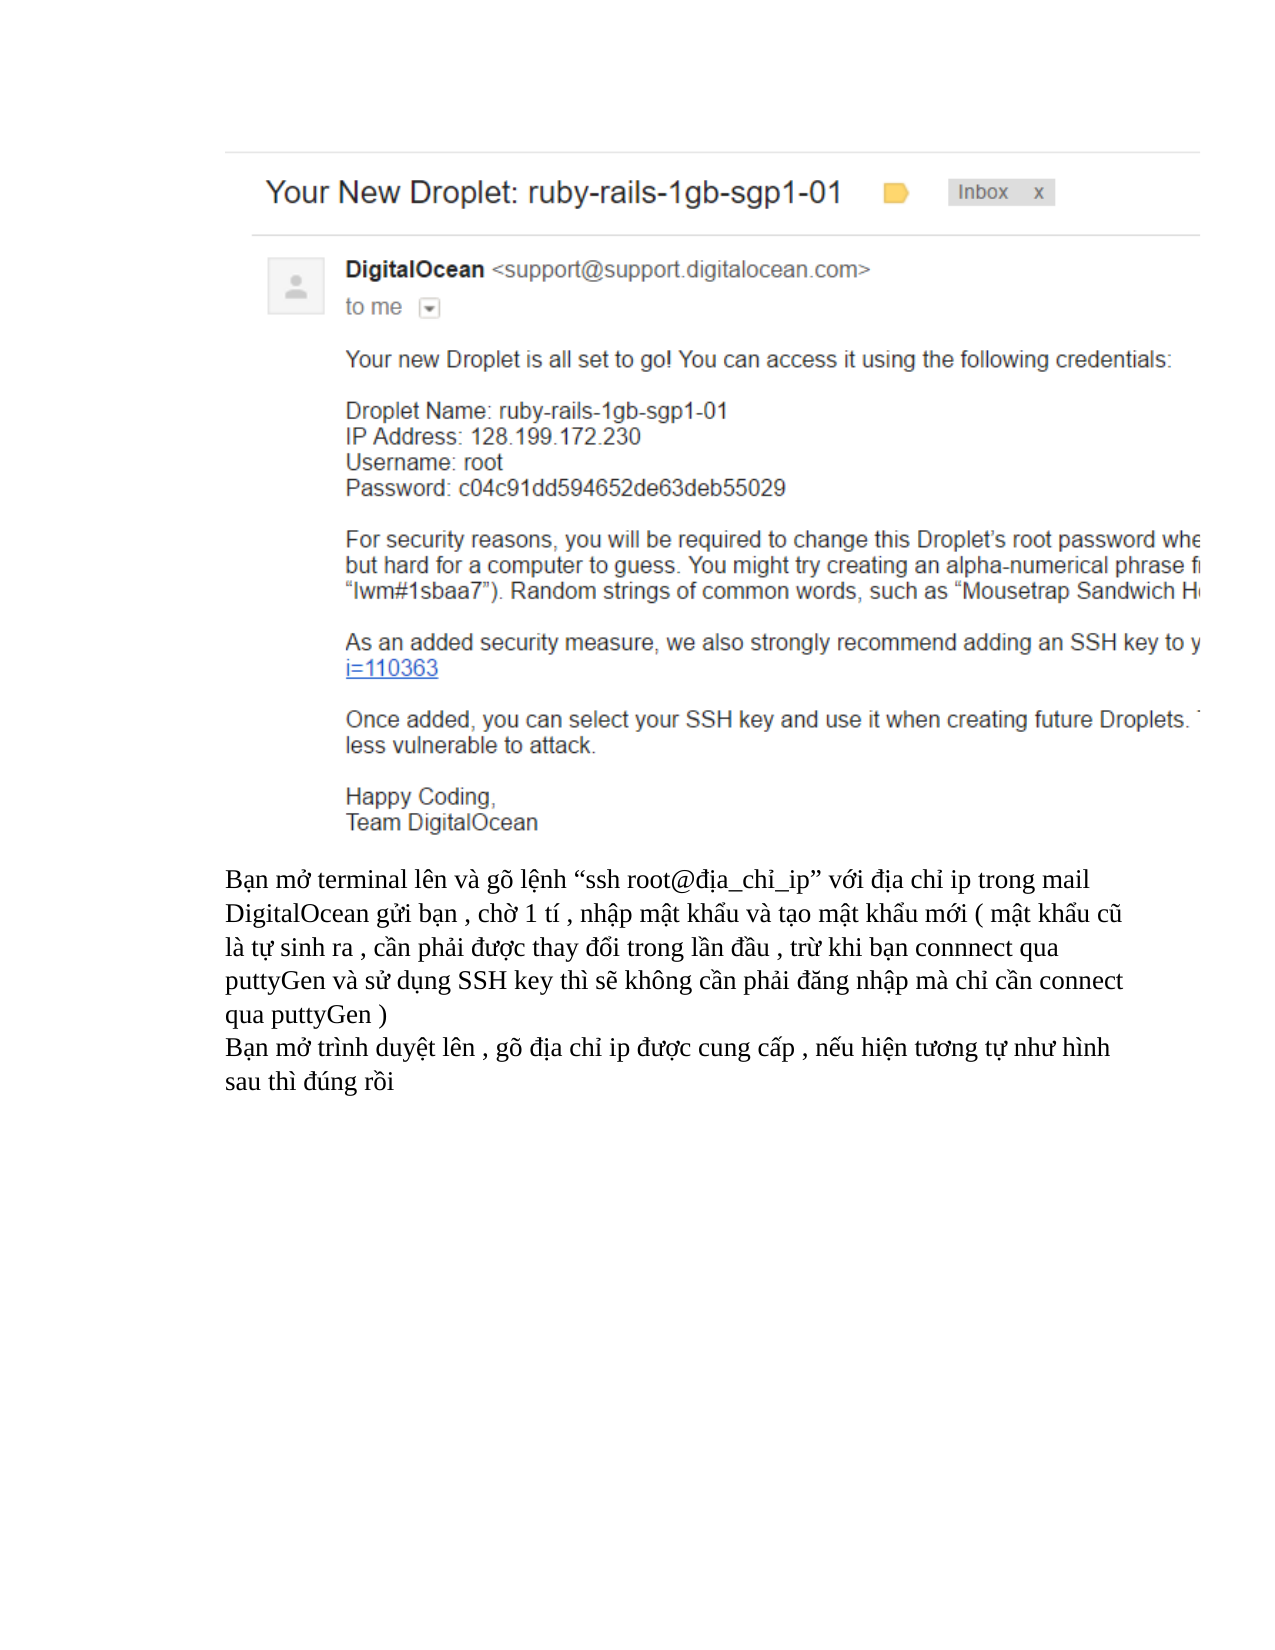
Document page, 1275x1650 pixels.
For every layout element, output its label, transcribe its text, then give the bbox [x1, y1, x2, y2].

picture [225, 150, 1200, 862]
list Bạn mở terminal lên và gõ lệnh “ssh root@địa_chỉ_ip” với địa chỉ ip trong mail DigitalOcean gửi bạn , chờ 1 tí , nhập mật khẩu và tạo mật khẩu mới ( mật khẩu cũ là tự sinh ra , cần phải được thay đổi trong lần đầu , trừ khi bạn connnect qua puttyGen và sử dụng SSH key thì sẽ không cần phải đăng nhập mà chỉ cần connect qua puttyGen ) [225, 864, 1125, 1029]
list Bạn mở trình duyệt lên , gõ địa chỉ ip được cung cấp , nếu hiện tương tự như hình sau thì đúng rồi [225, 1031, 1125, 1096]
